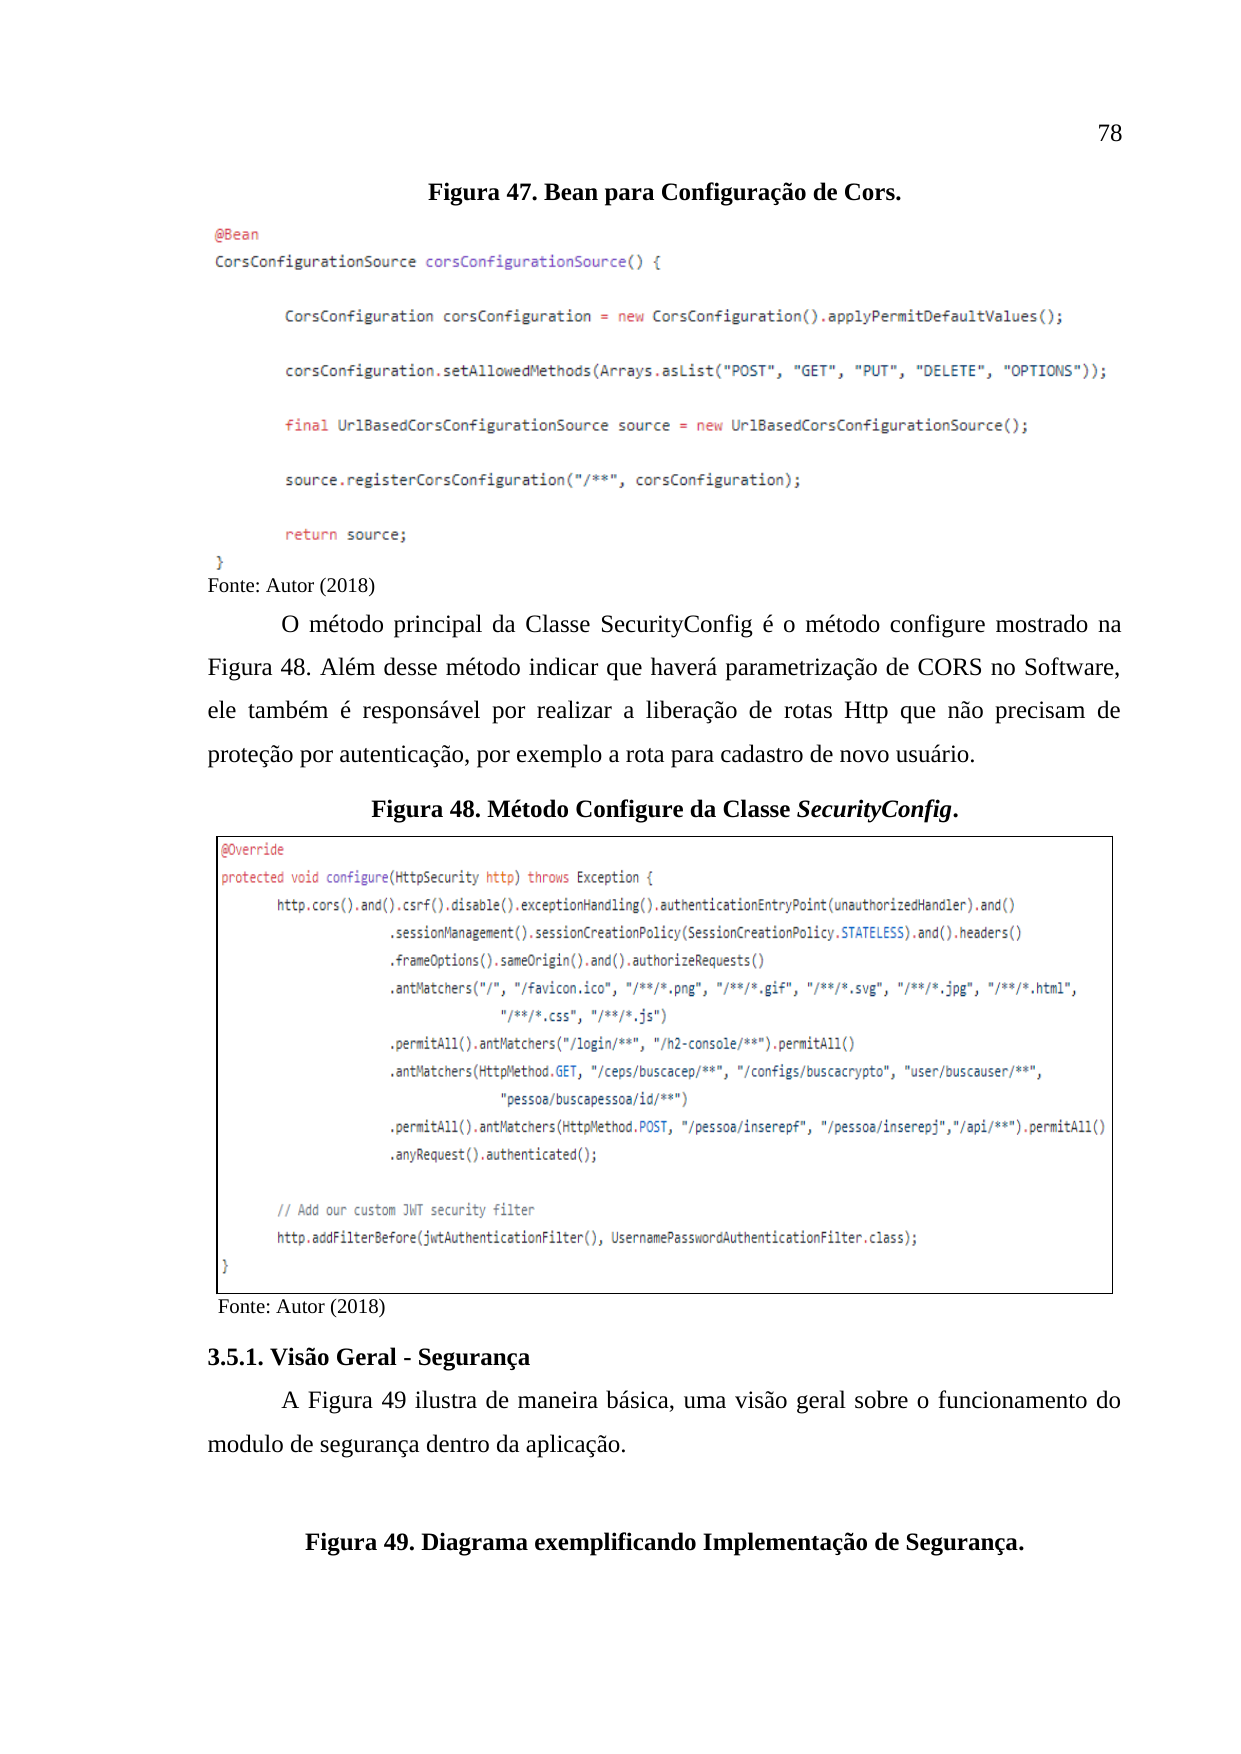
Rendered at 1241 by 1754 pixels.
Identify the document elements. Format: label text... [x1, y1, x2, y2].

subtitle Visão Geral - Segurança [207, 1342, 1122, 1371]
text O método principal da Classe SecurityConfig é o método configure mostrado na Figura 48. Além desse método indicar que haverá parametrização de CORS no Software, ele também é responsável por realizar a liberação de rotas Http que não precisam de proteção por autenticação, por exemplo a rota para cadastro de novo usuário. [207, 609, 1122, 767]
text Fonte: Autor (2018) [207, 1294, 1122, 1318]
picture [207, 218, 1129, 574]
text A Figura 49 ilustra de maneira básica, uma visão geral sobre o funcionamento do modulo de segurança dentro da aplicação. [207, 1386, 1122, 1457]
text Figura 48. Método Configure da Classe SecurityConfig. [207, 794, 1122, 823]
text Fonte: Autor (2018) [207, 574, 1122, 597]
text Figura 49. Diagrama exemplificando Implementação de Segurança. [207, 1527, 1122, 1556]
text Figura 47. Bean para Configuração de Cors. [207, 177, 1122, 206]
picture [218, 837, 1112, 1293]
